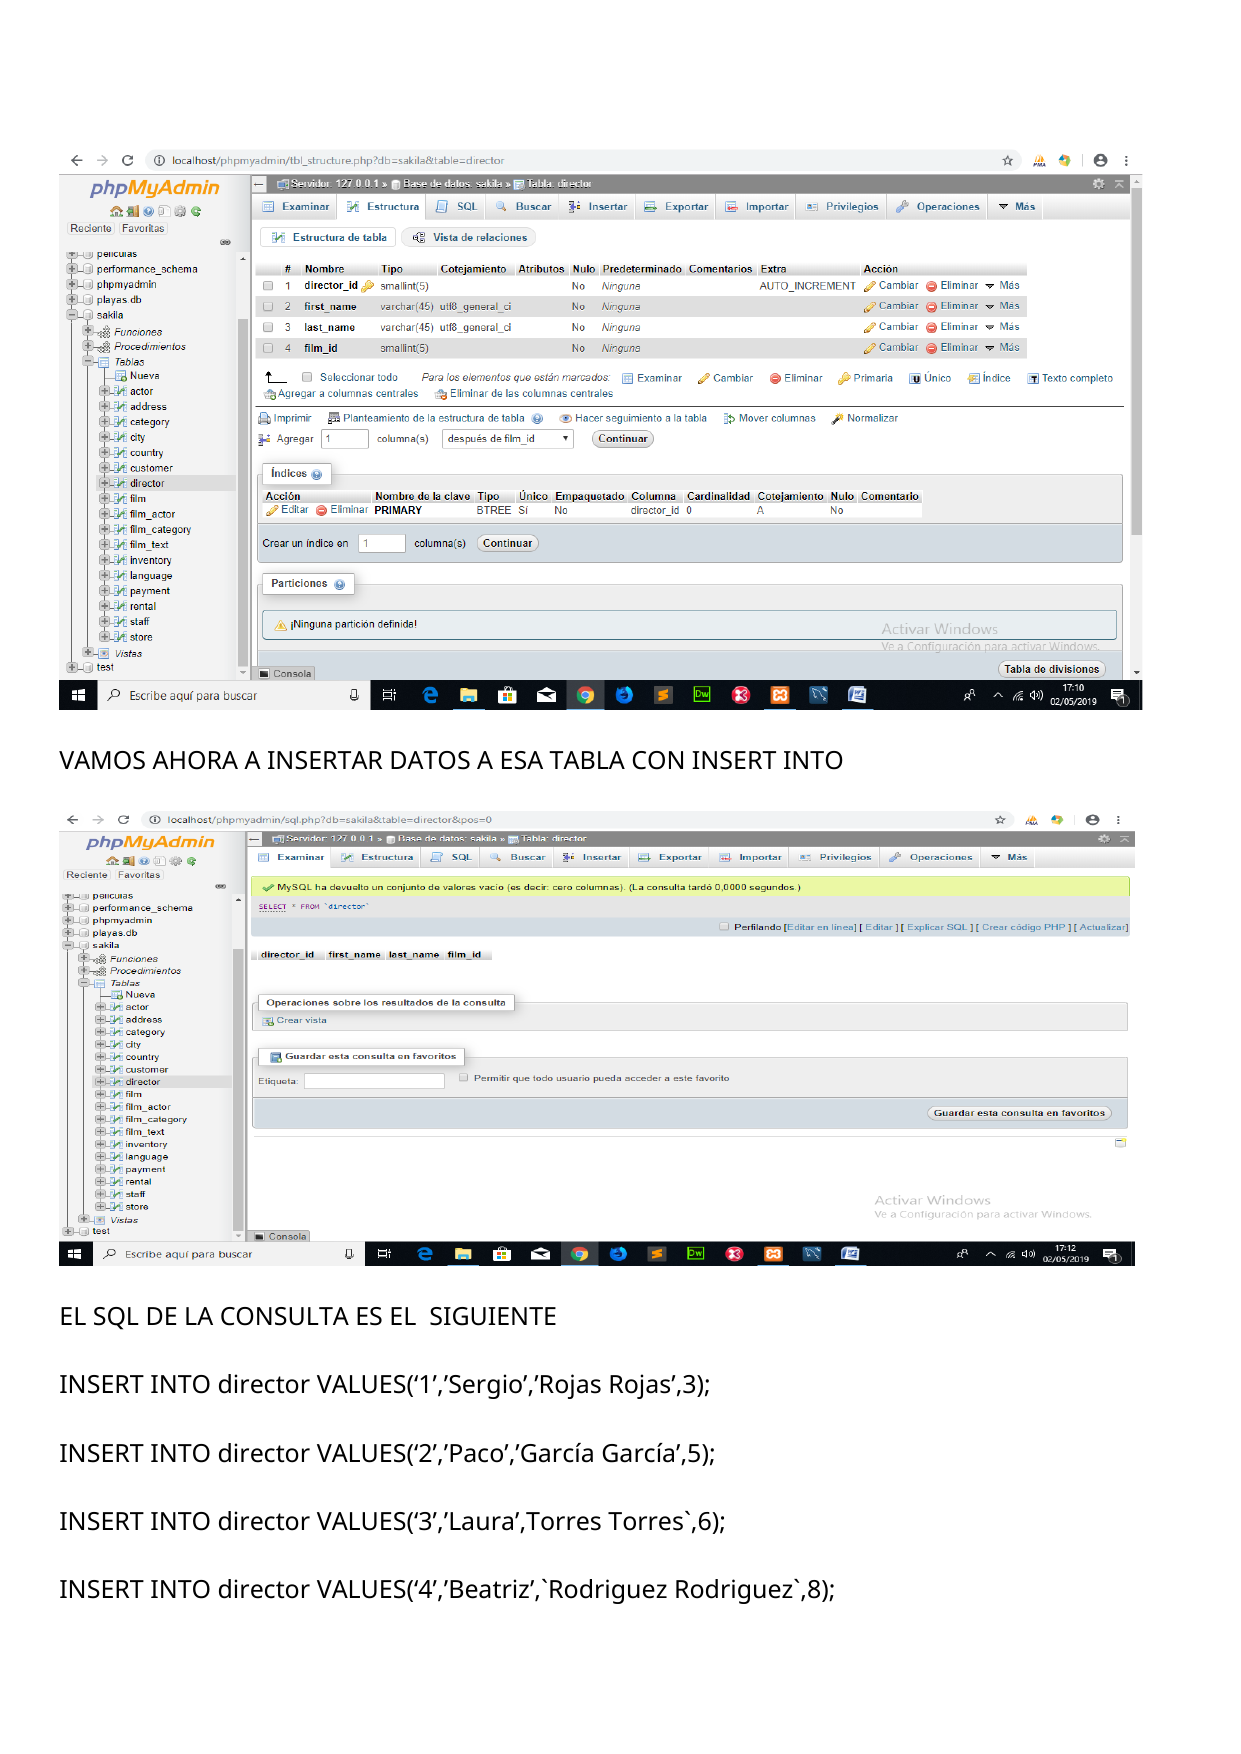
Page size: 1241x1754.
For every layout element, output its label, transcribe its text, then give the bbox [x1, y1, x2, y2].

text EL SQL DE LA CONSULTA ES EL SIGUIENTE [59, 1299, 1063, 1333]
text INSERT INTO director VALUES(‘3’,’Laura’,Torres Torres`,6); [59, 1504, 1063, 1538]
text INSERT INTO director VALUES(‘1’,’Sergio’,’Rojas Rojas’,3); [59, 1367, 1063, 1401]
picture [59, 811, 1135, 1266]
text INSERT INTO director VALUES(‘2’,’Paco’,’García García’,5); [59, 1435, 1063, 1469]
text INSERT INTO director VALUES(‘4’,’Beatriz’,`Rodriguez Rodriguez`,8); [59, 1572, 1063, 1606]
picture [59, 147, 1143, 710]
text VAMOS AHORA A INSERTAR DATOS A ESA TABLA CON INSERT INTO [59, 743, 1063, 777]
